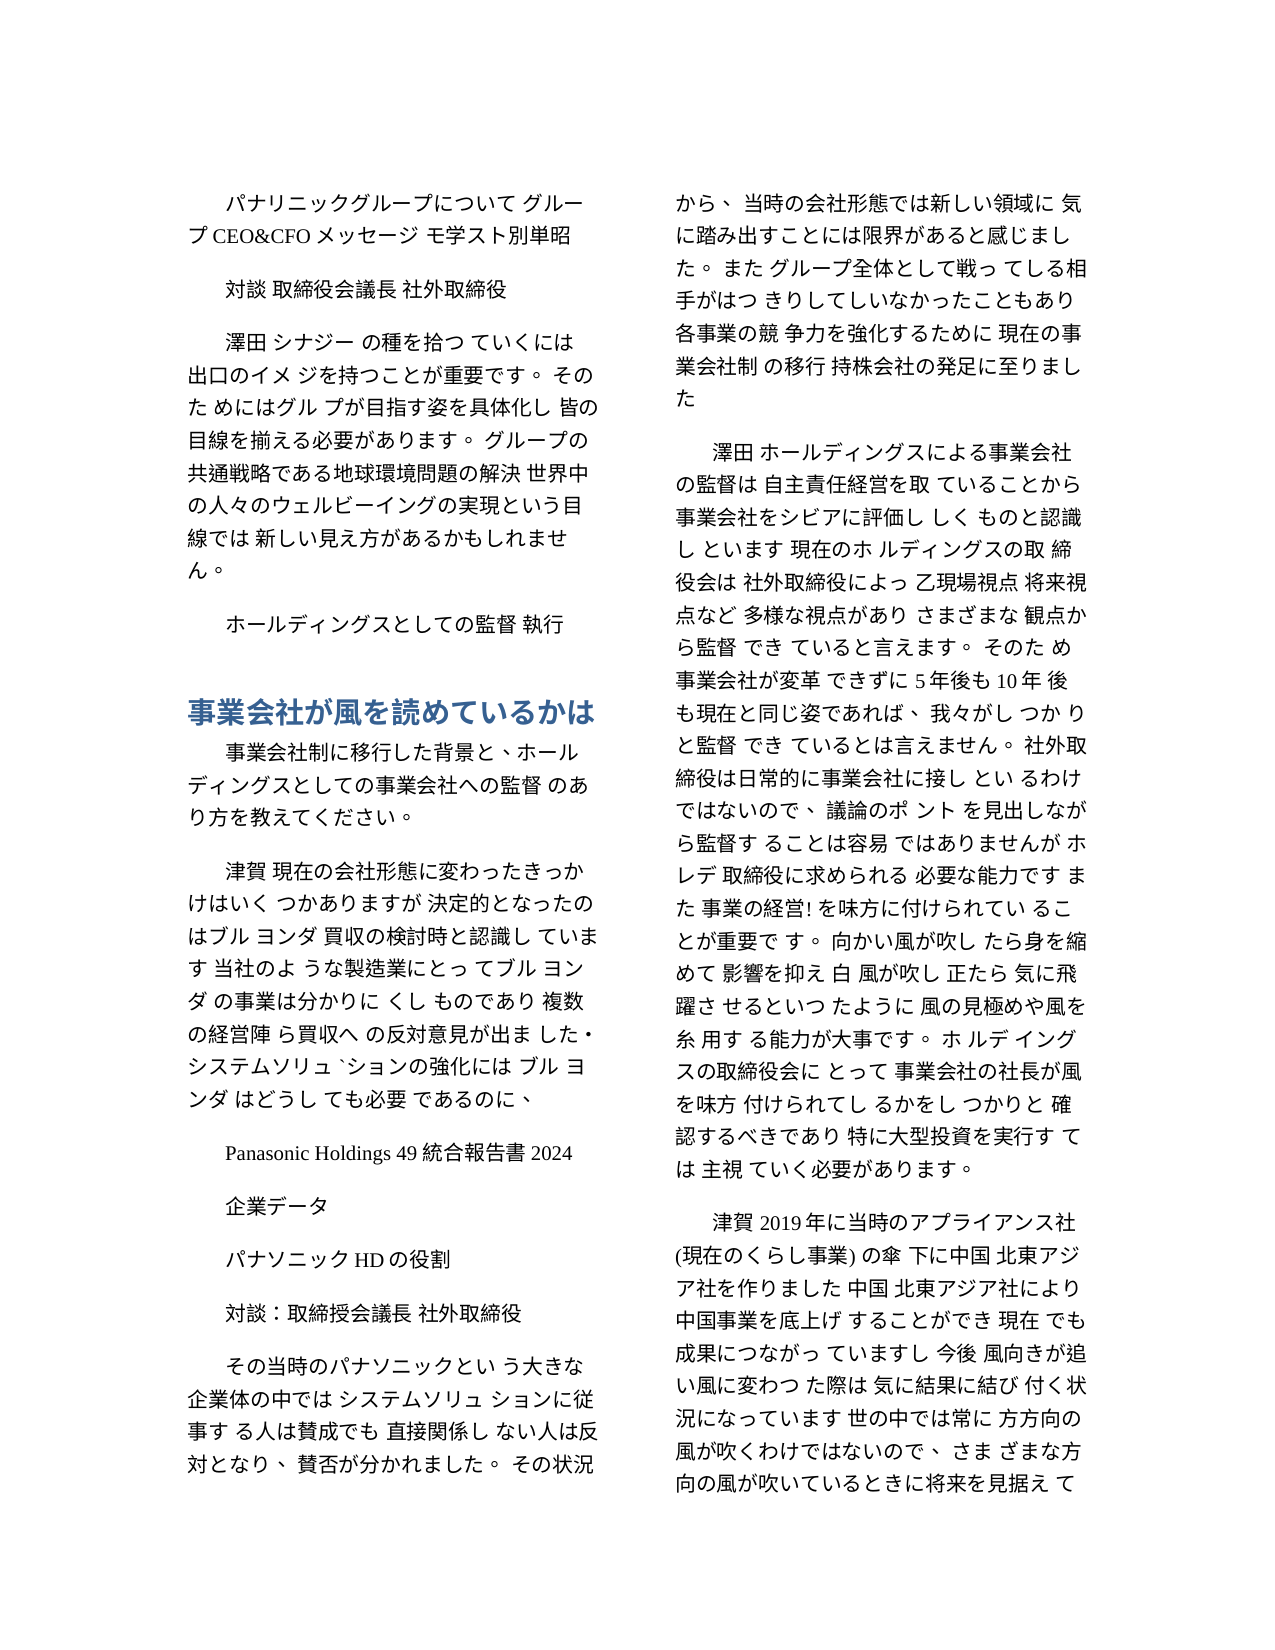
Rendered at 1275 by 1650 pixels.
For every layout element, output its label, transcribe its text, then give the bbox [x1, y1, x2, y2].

text パナソニックHDの役割 [187, 1245, 600, 1274]
text その当時のパナソニックとい う大きな企業体の中では システムソリュ ションに従事す る人は賛成でも 直接関係し ない人は反対となり、 賛否が分かれました。 その状況から、 当時の会社形態では新しい領域に 気に踏み出すことには限界があると感じました。 また グループ全体として戦っ てしる相手がはつ きりしてしいなかったこともあり 各事業の競 争力を強化するために 現在の事業会社制 の移行 持株会社の発足に至りました [187, 1352, 600, 1478]
text 対談 取締役会議長 社外取締役 [187, 275, 600, 303]
text 企業データ [187, 1192, 600, 1220]
text ホールディングスとしての監督 執行 [187, 610, 600, 638]
text パナリニックグループについて グループCEO&CFOメッセージ モ学スト別単昭 [187, 189, 600, 250]
text Panasonic Holdings 49 統合報告書2024 [187, 1138, 600, 1167]
subtitle 事業会社が風を読めているかは [187, 692, 600, 732]
text 対談：取締授会議長 社外取締役 [187, 1299, 600, 1327]
text その当時のパナソニックとい う大きな企業体の中では システムソリュ ションに従事す る人は賛成でも 直接関係し ない人は反対となり、 賛否が分かれました。 その状況から、 当時の会社形態では新しい領域に 気に踏み出すことには限界があると感じました。 また グループ全体として戦っ てしる相手がはつ きりしてしいなかったこともあり 各事業の競 争力を強化するために 現在の事業会社制 の移行 持株会社の発足に至りました [675, 189, 1087, 413]
text 澤田 ホールディングスによる事業会社の監督は 自主責任経営を取 ていることから 事業会社をシビアに評価し しく ものと認識し といます 現在のホ ルディングスの取 締役会は 社外取締役によっ 乙現場視点 将来視点など 多様な視点があり さまざまな 観点から監督 でき ていると言えます。 そのた め事業会社が変革 できずに 5年後も10年 後も現在と同じ姿であれば、 我々がし つか りと監督 でき ているとは言えません。 社外取 締役は日常的に事業会社に接し とい るわけではないので、 議論のポ ント を見出しなが ら監督す ることは容易 ではありませんが ホ レデ 取締役に求められる 必要な能力です また 事業の経営! を味方に付けられてい ることが重要で す。 向かい風が吹し たら身を縮めて 影響を抑え 白 風が吹し 正たら 気に飛躍さ せるといつ たように 風の見極めや風を糸 用す る能力が大事です。 ホ ルデ イングスの取締役会に とって 事業会社の社長が風 を味方 付けられてし るかをし つかりと 確認するべきであり 特に大型投資を実行す ては 主視 ていく必要があります。 [675, 438, 1087, 1183]
text 澤田 シナジー の種を拾つ ていくには 出口のイメ ジを持つことが重要です。 そのた めにはグル プが目指す姿を具体化し 皆の目線を揃える必要があります。 グループの 共通戦略である地球環境問題の解決 世界中の人々のウェルビーイングの実現という目 線では 新しい見え方があるかもしれません。 [187, 328, 600, 585]
text 津賀 現在の会社形態に変わったきっかけはいく つかありますが 決定的となったの はブル ヨンダ 買収の検討時と認識し ています 当社のよ うな製造業にとっ てブル ヨンダ の事業は分かりに くし ものであり 複数の経営陣 ら買収へ の反対意見が出ま した・システムソリュ `ションの強化には ブル ヨンダ はどうし ても必要 であるのに、 [187, 857, 600, 1113]
text 事業会社制に移行した背景と、ホールディングスとしての事業会社への監督 のあり方を教えてください。 [187, 738, 600, 832]
